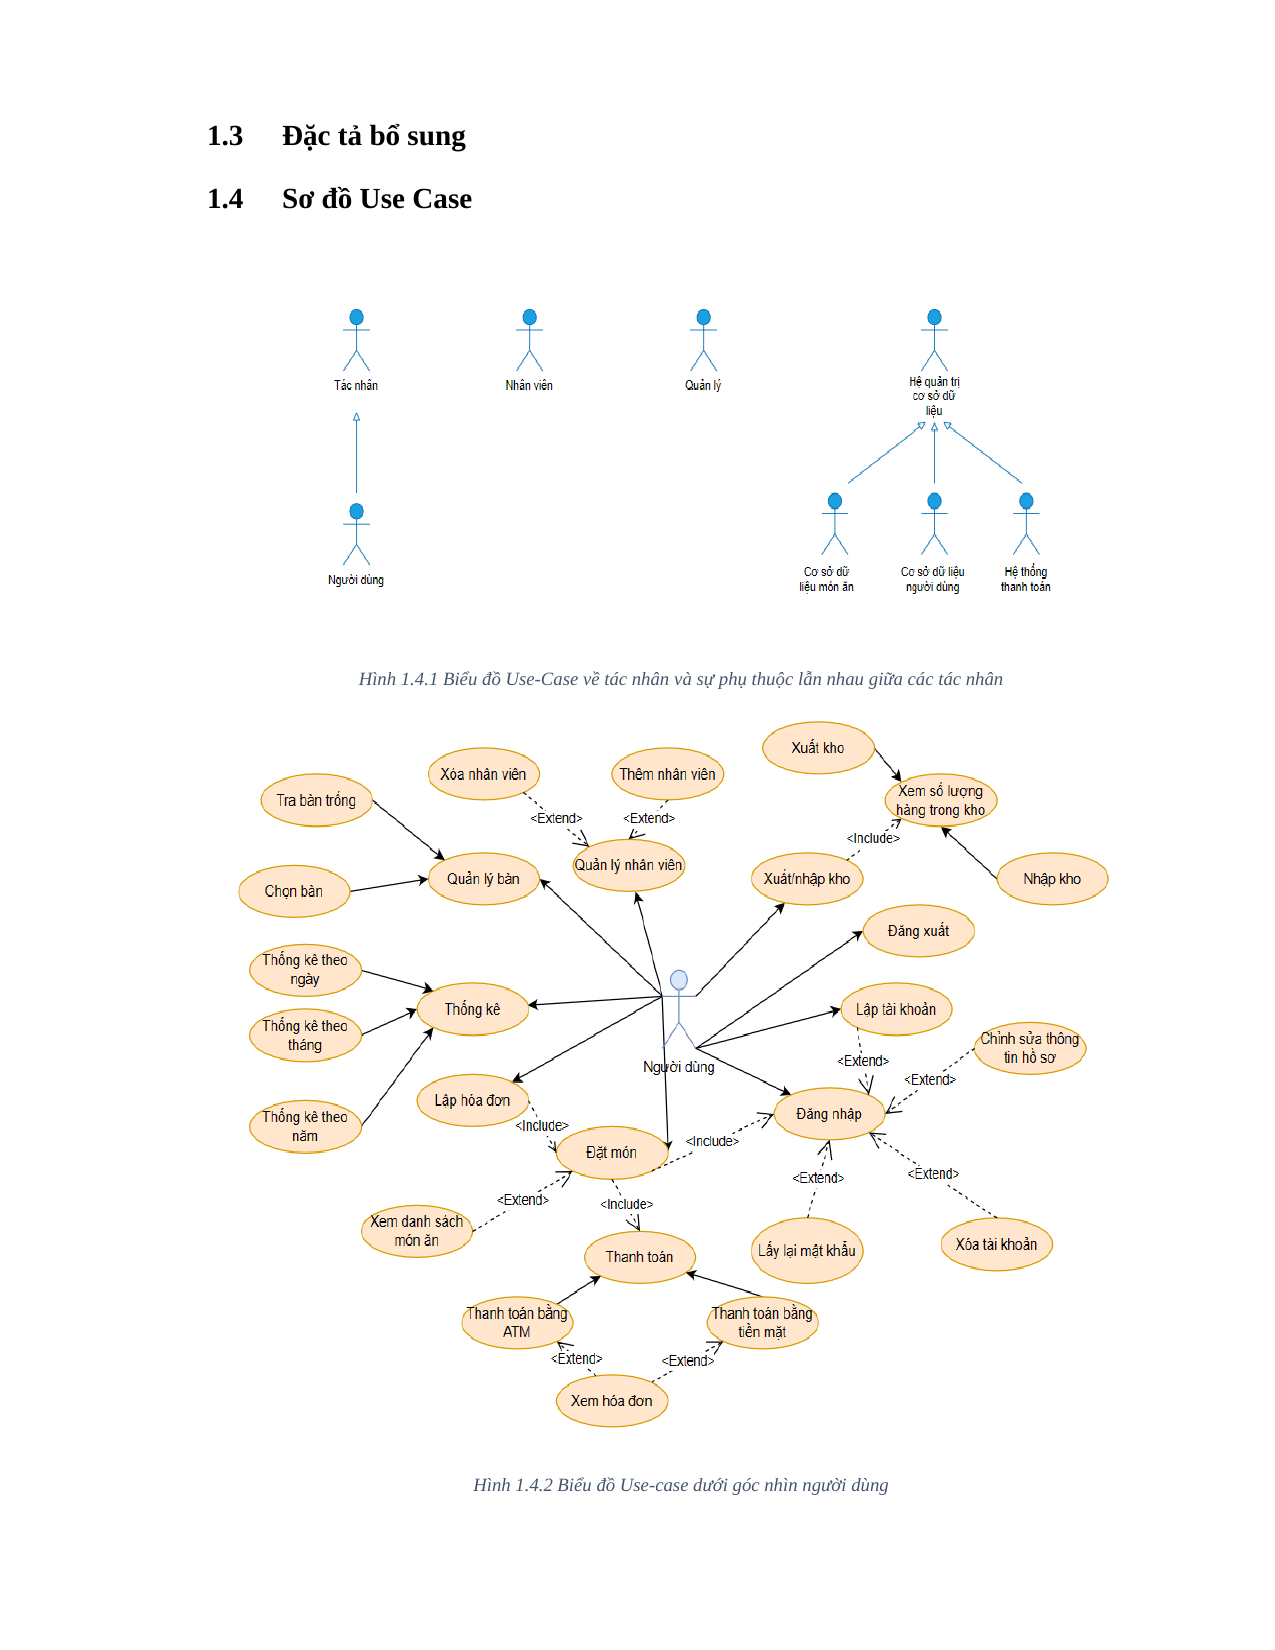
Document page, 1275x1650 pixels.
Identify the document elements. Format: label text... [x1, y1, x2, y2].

subtitle Đặc tả bổ sung [207, 118, 1157, 152]
picture [206, 710, 1148, 1455]
text Hình 1.4.2 Biểu đồ Use-case dưới góc nhìn người dùng [207, 1473, 1157, 1495]
subtitle Sơ đồ Use Case [207, 181, 1157, 214]
picture [206, 243, 1149, 649]
text Hình 1.4.1 Biểu đồ Use-Case về tác nhân và sự phụ thuộc lẫn nhau giữa các tác nhân [207, 668, 1157, 689]
